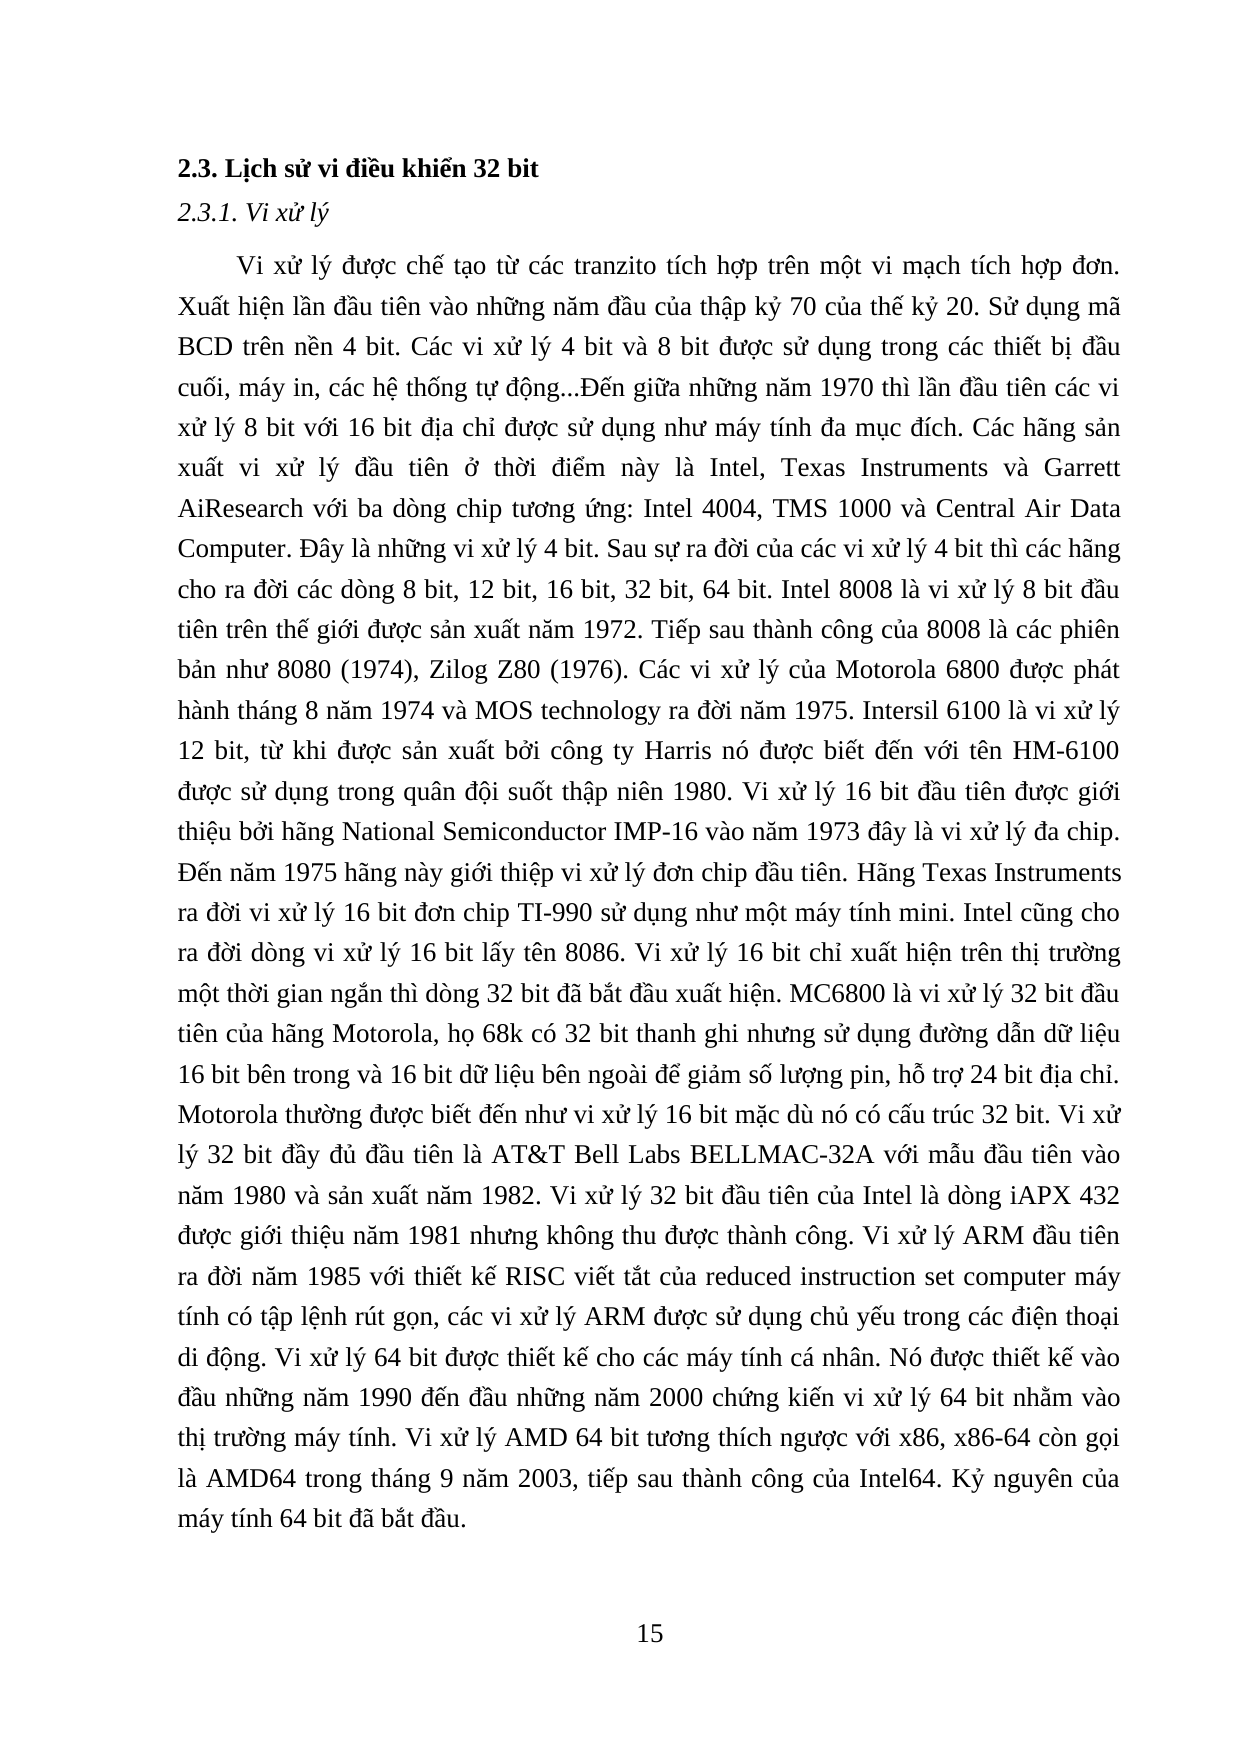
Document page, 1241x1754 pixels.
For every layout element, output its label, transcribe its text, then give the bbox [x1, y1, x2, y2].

subtitle 2.3. Lịch sử vi điều khiển 32 bit [177, 152, 1122, 183]
text Vi xử lý được chế tạo từ các tranzito tích hợp trên một vi mạch tích hợp đơn. Xuất hiện lần đầu tiên vào những năm đầu của thập kỷ 70 của thế kỷ 20. Sử dụng mã BCD trên nền 4 bit. Các vi xử lý 4 bit và 8 bit được sử dụng trong các thiết bị đầu cuối, máy in, các hệ thống tự động...Đến giữa những năm 1970 thì lần đầu tiên các vi xử lý 8 bit với 16 bit địa chỉ được sử dụng như máy tính đa mục đích. Các hãng sản xuất vi xử lý đầu tiên ở thời điểm này là Intel, Texas Instruments và Garrett AiResearch với ba dòng chip tương ứng: Intel 4004, TMS 1000 và Central Air Data Computer. Đây là những vi xử lý 4 bit. Sau sự ra đời của các vi xử lý 4 bit thì các hãng cho ra đời các dòng 8 bit, 12 bit, 16 bit, 32 bit, 64 bit. Intel 8008 là vi xử lý 8 bit đầu tiên trên thế giới được sản xuất năm 1972. Tiếp sau thành công của 8008 là các phiên bản như 8080 (1974), Zilog Z80 (1976). Các vi xử lý của Motorola 6800 được phát hành tháng 8 năm 1974 và MOS technology ra đời năm 1975. Intersil 6100 là vi xử lý 12 bit, từ khi được sản xuất bởi công ty Harris nó được biết đến với tên HM-6100 được sử dụng trong quân đội suốt thập niên 1980. Vi xử lý 16 bit đầu tiên được giới thiệu bởi hãng National Semiconductor IMP-16 vào năm 1973 đây là vi xử lý đa chip. Đến năm 1975 hãng này giới thiệp vi xử lý đơn chip đầu tiên. Hãng Texas Instruments ra đời vi xử lý 16 bit đơn chip TI-990 sử dụng như một máy tính mini. Intel cũng cho ra đời dòng vi xử lý 16 bit lấy tên 8086. Vi xử lý 16 bit chỉ xuất hiện trên thị trường một thời gian ngắn thì dòng 32 bit đã bắt đầu xuất hiện. MC6800 là vi xử lý 32 bit đầu tiên của hãng Motorola, họ 68k có 32 bit thanh ghi nhưng sử dụng đường dẫn dữ liệu 16 bit bên trong và 16 bit dữ liệu bên ngoài để giảm số lượng pin, hỗ trợ 24 bit địa chỉ. Motorola thường được biết đến như vi xử lý 16 bit mặc dù nó có cấu trúc 32 bit. Vi xử lý 32 bit đầy đủ đầu tiên là AT&T Bell Labs BELLMAC-32A với mẫu đầu tiên vào năm 1980 và sản xuất năm 1982. Vi xử lý 32 bit đầu tiên của Intel là dòng iAPX 432 được giới thiệu năm 1981 nhưng không thu được thành công. Vi xử lý ARM đầu tiên ra đời năm 1985 với thiết kế RISC viết tắt của reduced instruction set computer máy tính có tập lệnh rút gọn, các vi xử lý ARM được sử dụng chủ yếu trong các điện thoại di động. Vi xử lý 64 bit được thiết kế cho các máy tính cá nhân. Nó được thiết kế vào đầu những năm 1990 đến đầu những năm 2000 chứng kiến vi xử lý 64 bit nhằm vào thị trường máy tính. Vi xử lý AMD 64 bit tương thích ngược với x86, x86-64 còn gọi là AMD64 trong tháng 9 năm 2003, tiếp sau thành công của Intel64. Kỷ nguyên của máy tính 64 bit đã bắt đầu. [177, 249, 1122, 1533]
subtitle 2.3.1. Vi xử lý [177, 196, 1122, 228]
